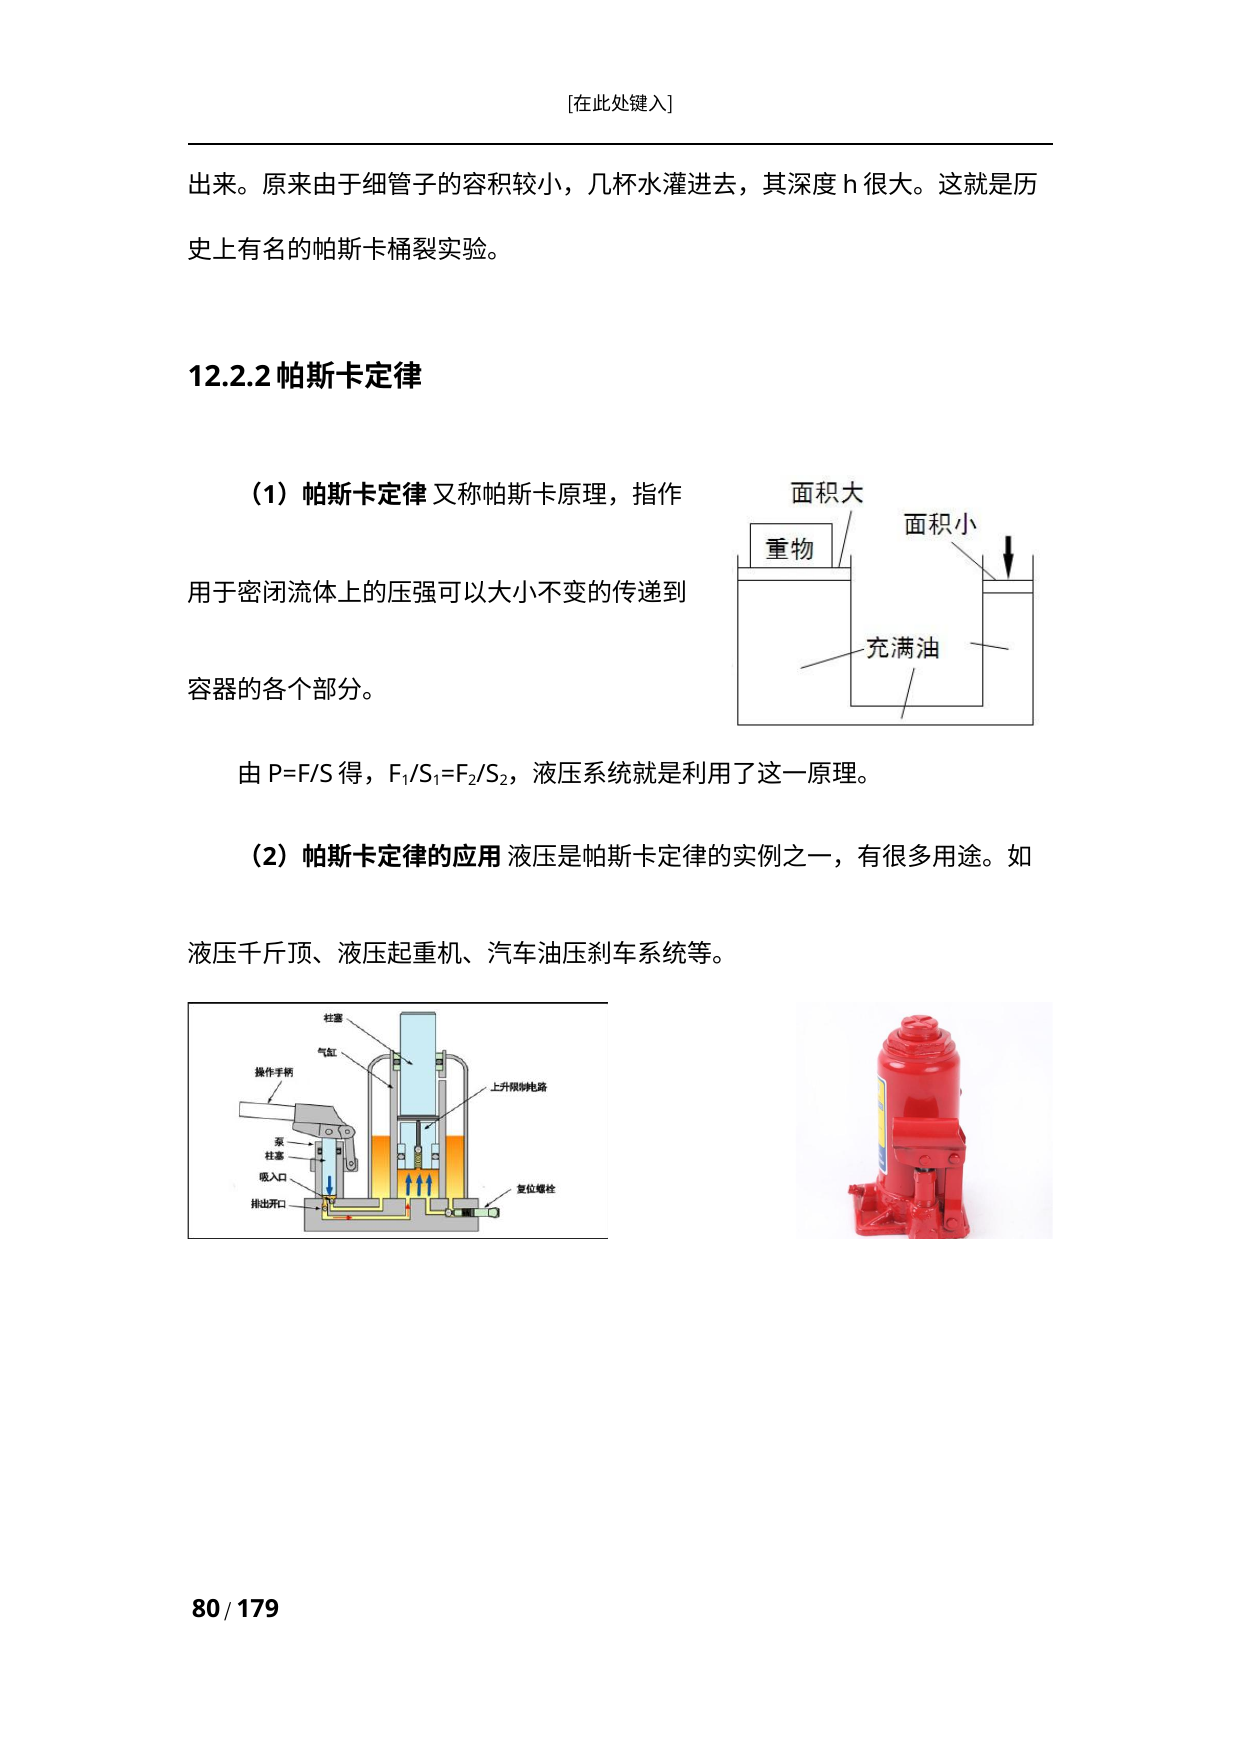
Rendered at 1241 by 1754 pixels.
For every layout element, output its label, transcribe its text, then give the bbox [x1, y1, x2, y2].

subtitle 12.2.2帕斯卡定律 [187, 342, 1053, 407]
text 帕斯卡在1648年表演了一个著名的实验：他用一个密闭的装满水的桶，在桶盖上插入一根细长的管子，从楼房的阳台上向细管子里灌水。结果只用了几杯水，就把桶压裂了，桶里的水就从裂缝中流了出来。原来由于细管子的容积较小，几杯水灌进去，其深度h很大。这就是历史上有名的帕斯卡桶裂实验。 [187, 150, 1053, 280]
text 由P=F/S得，F1/S1=F2/S2，液压系统就是利用了这一原理。 [187, 739, 1053, 804]
picture [795, 1002, 1053, 1239]
picture [187, 1002, 608, 1239]
picture [731, 475, 1043, 736]
text （2）帕斯卡定律的应用 液压是帕斯卡定律的实例之一，有很多用途。如液压千斤顶、液压起重机、汽车油压刹车系统等。 [187, 822, 1053, 984]
